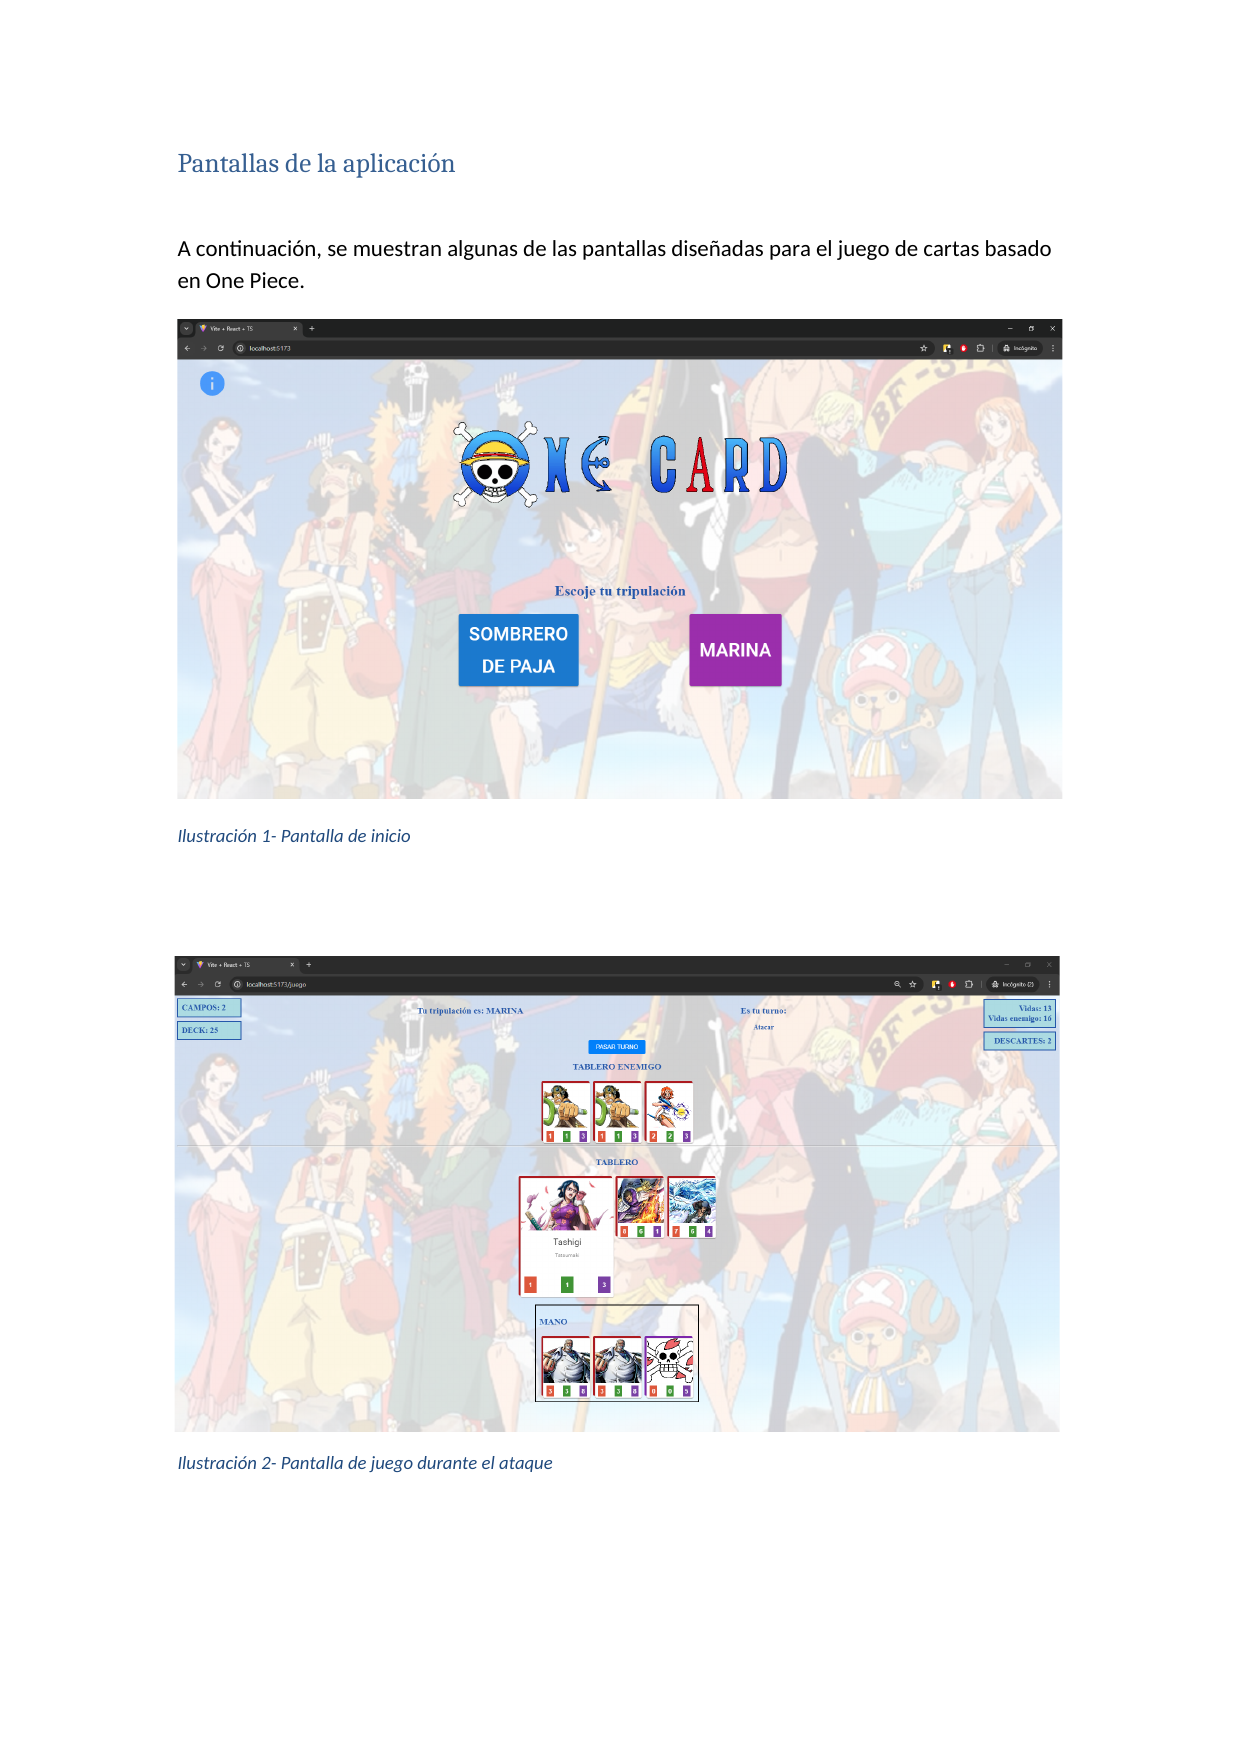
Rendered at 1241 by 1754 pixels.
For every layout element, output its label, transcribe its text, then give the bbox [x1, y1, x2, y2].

subtitle Pantallas de la aplicación [177, 148, 1063, 179]
text A continuación, se muestran algunas de las pantallas diseñadas para el juego de cartas basado en One Piece. [177, 234, 1063, 294]
picture [177, 319, 1063, 799]
picture [174, 956, 1060, 1432]
